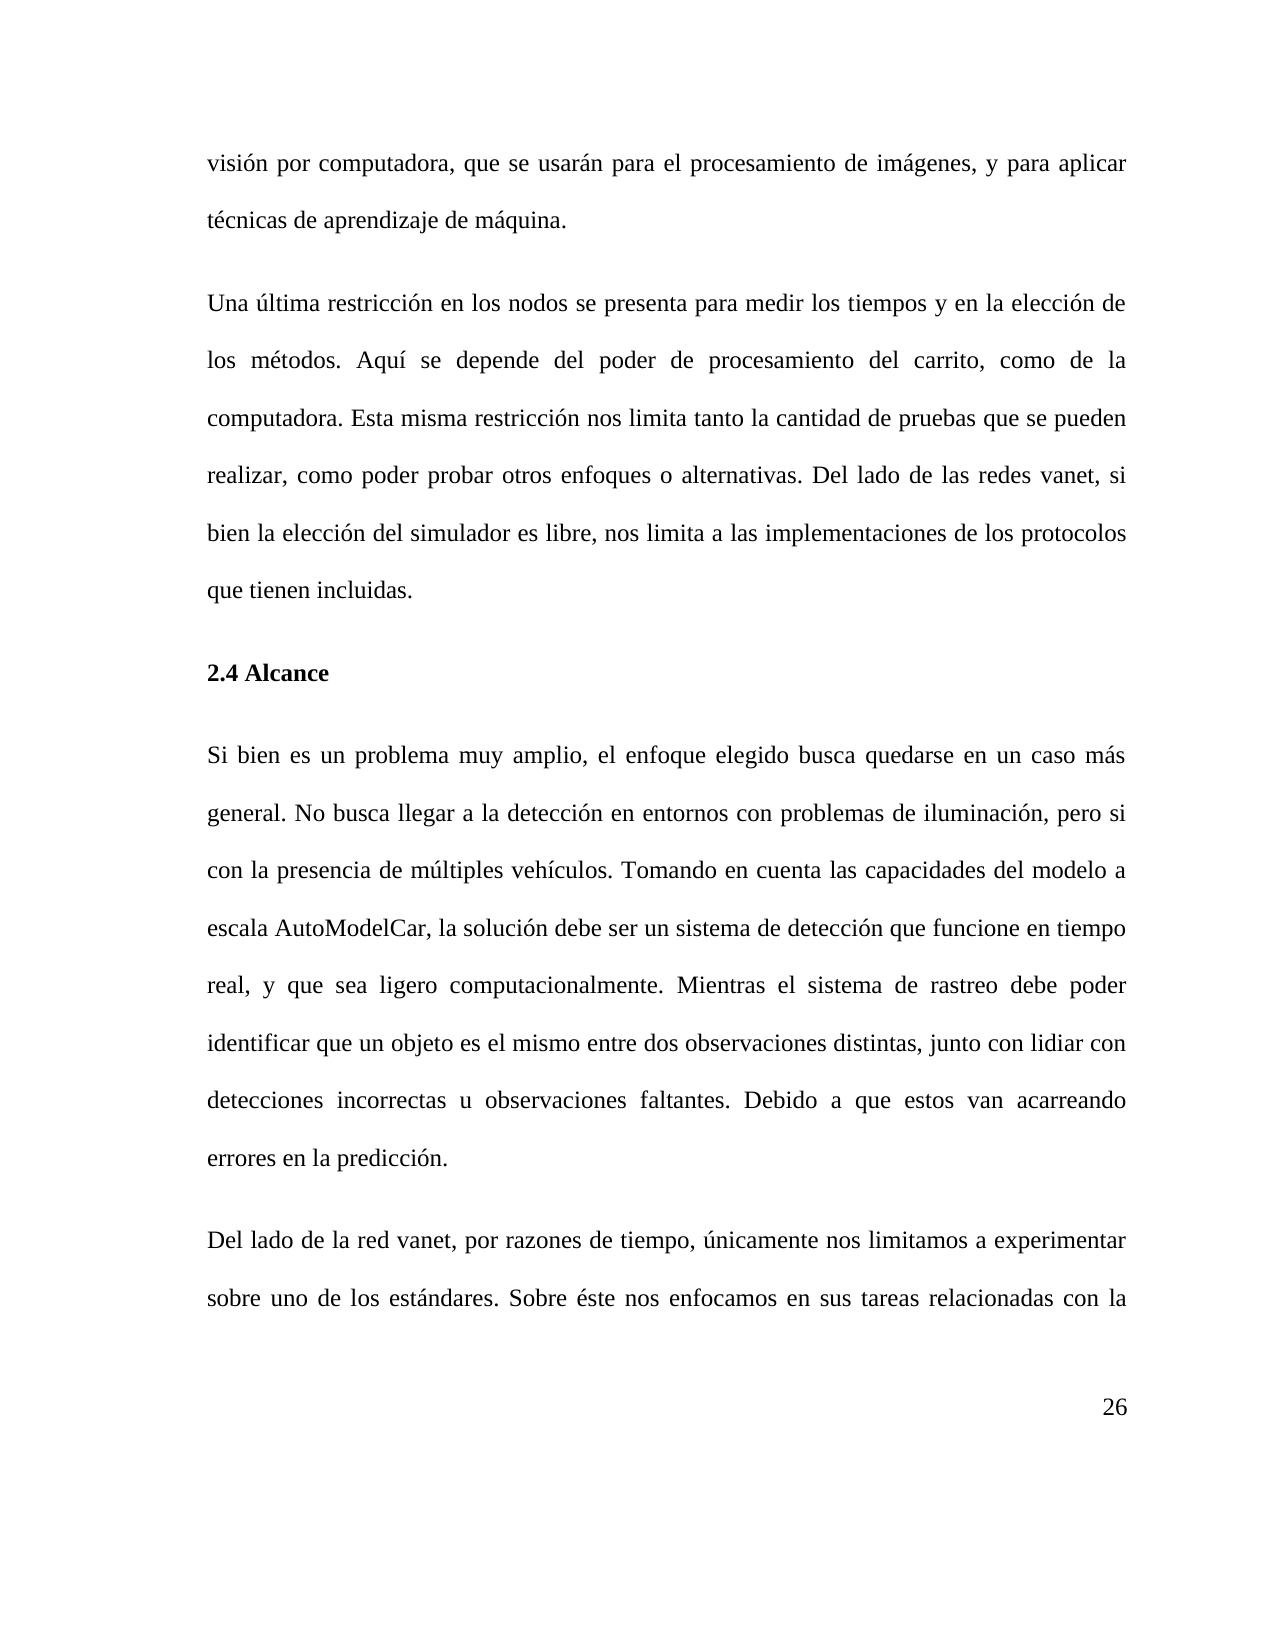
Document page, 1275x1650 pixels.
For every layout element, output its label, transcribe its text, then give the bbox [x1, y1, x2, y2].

text Una última restricción en los nodos se presenta para medir los tiempos y en la elección de los métodos. Aquí se depende del poder de procesamiento del carrito, como de la computadora. Esta misma restricción nos limita tanto la cantidad de pruebas que se pueden realizar, como poder probar otros enfoques o alternativas. Del lado de las redes vanet, si bien la elección del simulador es libre, nos limita a las implementaciones de los protocolos que tienen incluidas. [207, 288, 1127, 604]
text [207, 1225, 1127, 1311]
text Si bien es un problema muy amplio, el enfoque elegido busca quedarse en un caso más general. No busca llegar a la detección en entornos con problemas de iluminación, pero si con la presencia de múltiples vehículos. Tomando en cuenta las capacidades del modelo a escala AutoModelCar, la solución debe ser un sistema de detección que funcione en tiempo real, y que sea ligero computacionalmente. Mientras el sistema de rastreo debe poder identificar que un objeto es el mismo entre dos observaciones distintas, junto con lidiar con detecciones incorrectas u observaciones faltantes. Debido a que estos van acarreando errores en la predicción. [207, 740, 1127, 1171]
subtitle 2.4 Alcance [207, 658, 1127, 686]
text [207, 148, 1127, 234]
